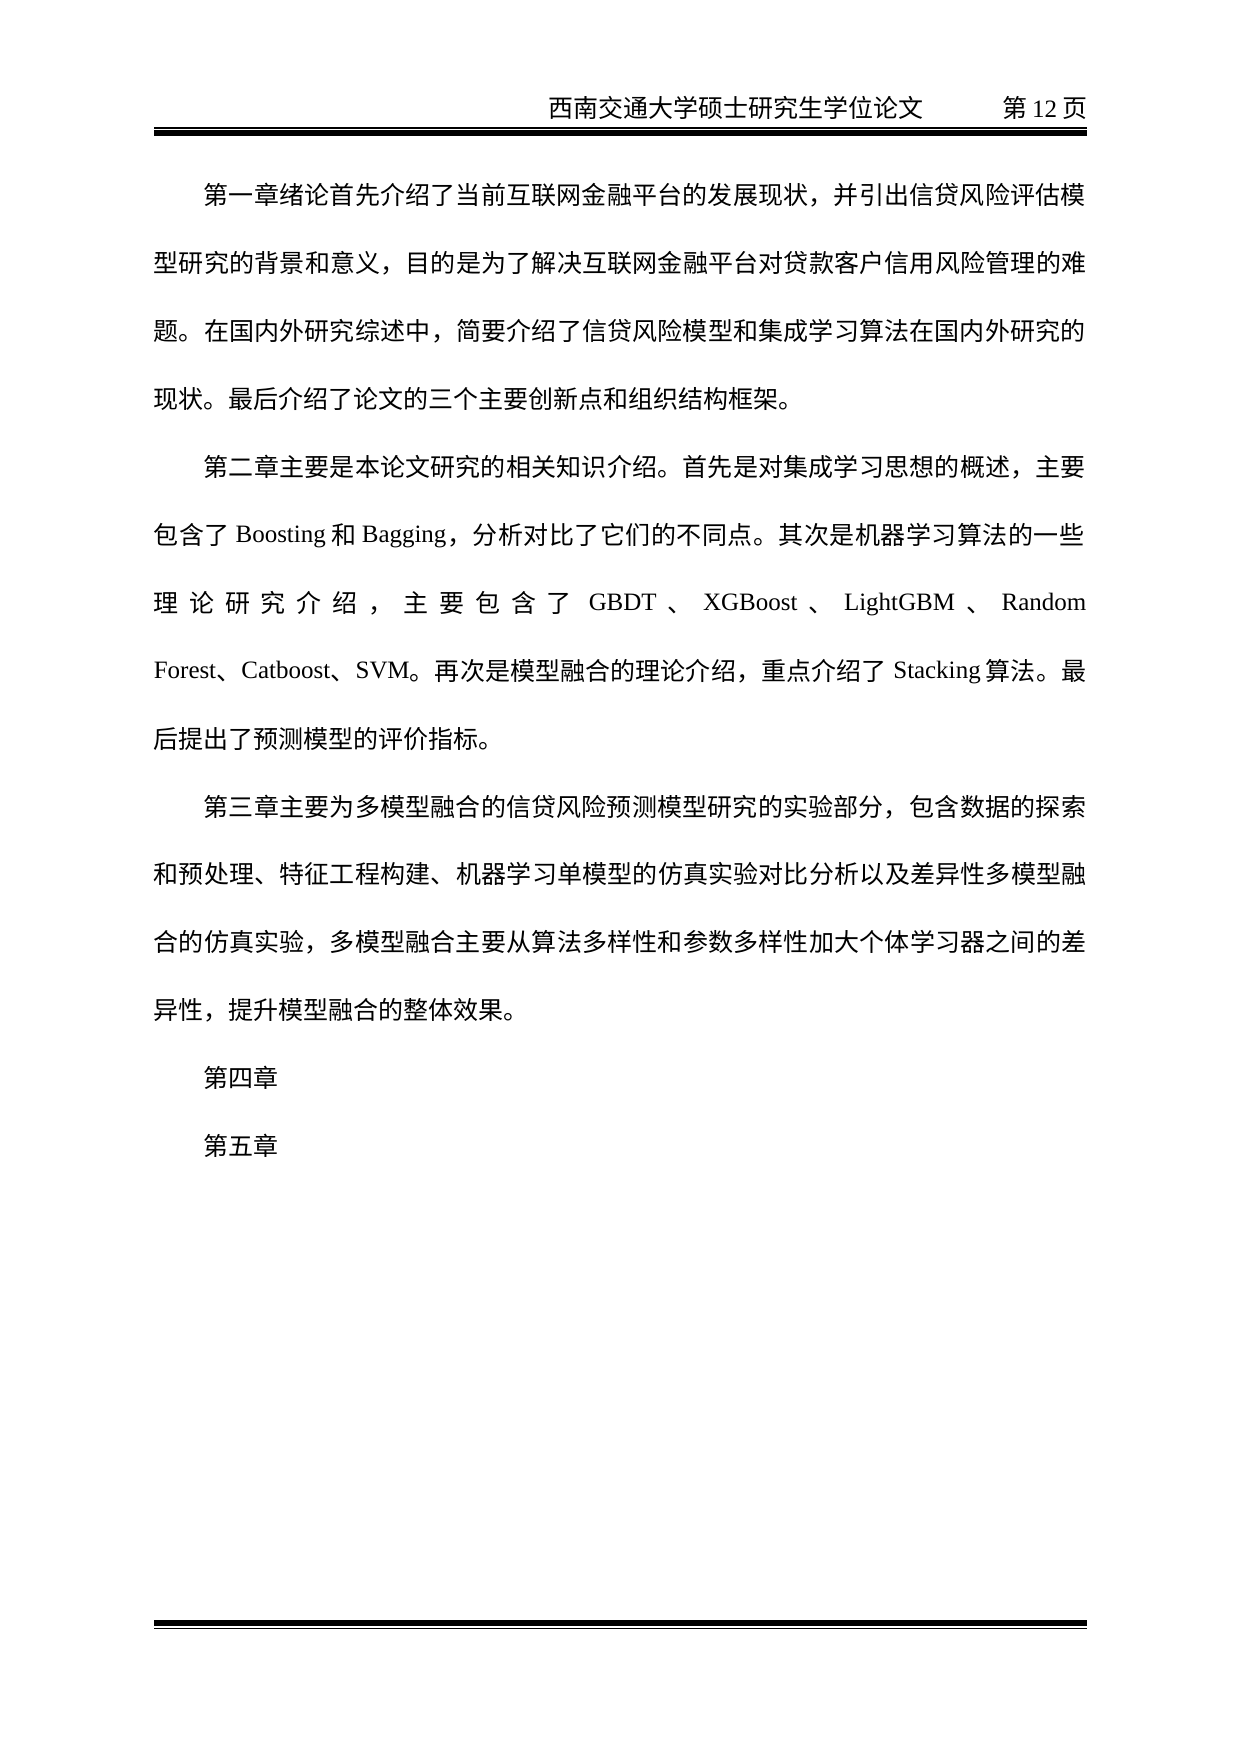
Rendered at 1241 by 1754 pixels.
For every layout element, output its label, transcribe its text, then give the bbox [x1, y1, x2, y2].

text 第一章绪论首先介绍了当前互联网金融平台的发展现状，并引出信贷风险评估模型研究的背景和意义，目的是为了解决互联网金融平台对贷款客户信用风险管理的难题。在国内外研究综述中，简要介绍了信贷风险模型和集成学习算法在国内外研究的现状。最后介绍了论文的三个主要创新点和组织结构框架。 [153, 160, 1087, 432]
text 第二章主要是本论文研究的相关知识介绍。首先是对集成学习思想的概述，主要包含了Boosting和Bagging，分析对比了它们的不同点。其次是机器学习算法的一些理论研究介绍，主要包含了GBDT、XGBoost、LightGBM、Random Forest、Catboost、SVM。再次是模型融合的理论介绍，重点介绍了Stacking算法。最后提出了预测模型的评价指标。 [153, 432, 1087, 771]
text 第四章 [153, 1043, 1087, 1111]
text 第三章主要为多模型融合的信贷风险预测模型研究的实验部分，包含数据的探索和预处理、特征工程构建、机器学习单模型的仿真实验对比分析以及差异性多模型融合的仿真实验，多模型融合主要从算法多样性和参数多样性加大个体学习器之间的差异性，提升模型融合的整体效果。 [153, 771, 1087, 1043]
text 第五章 [153, 1111, 1087, 1179]
